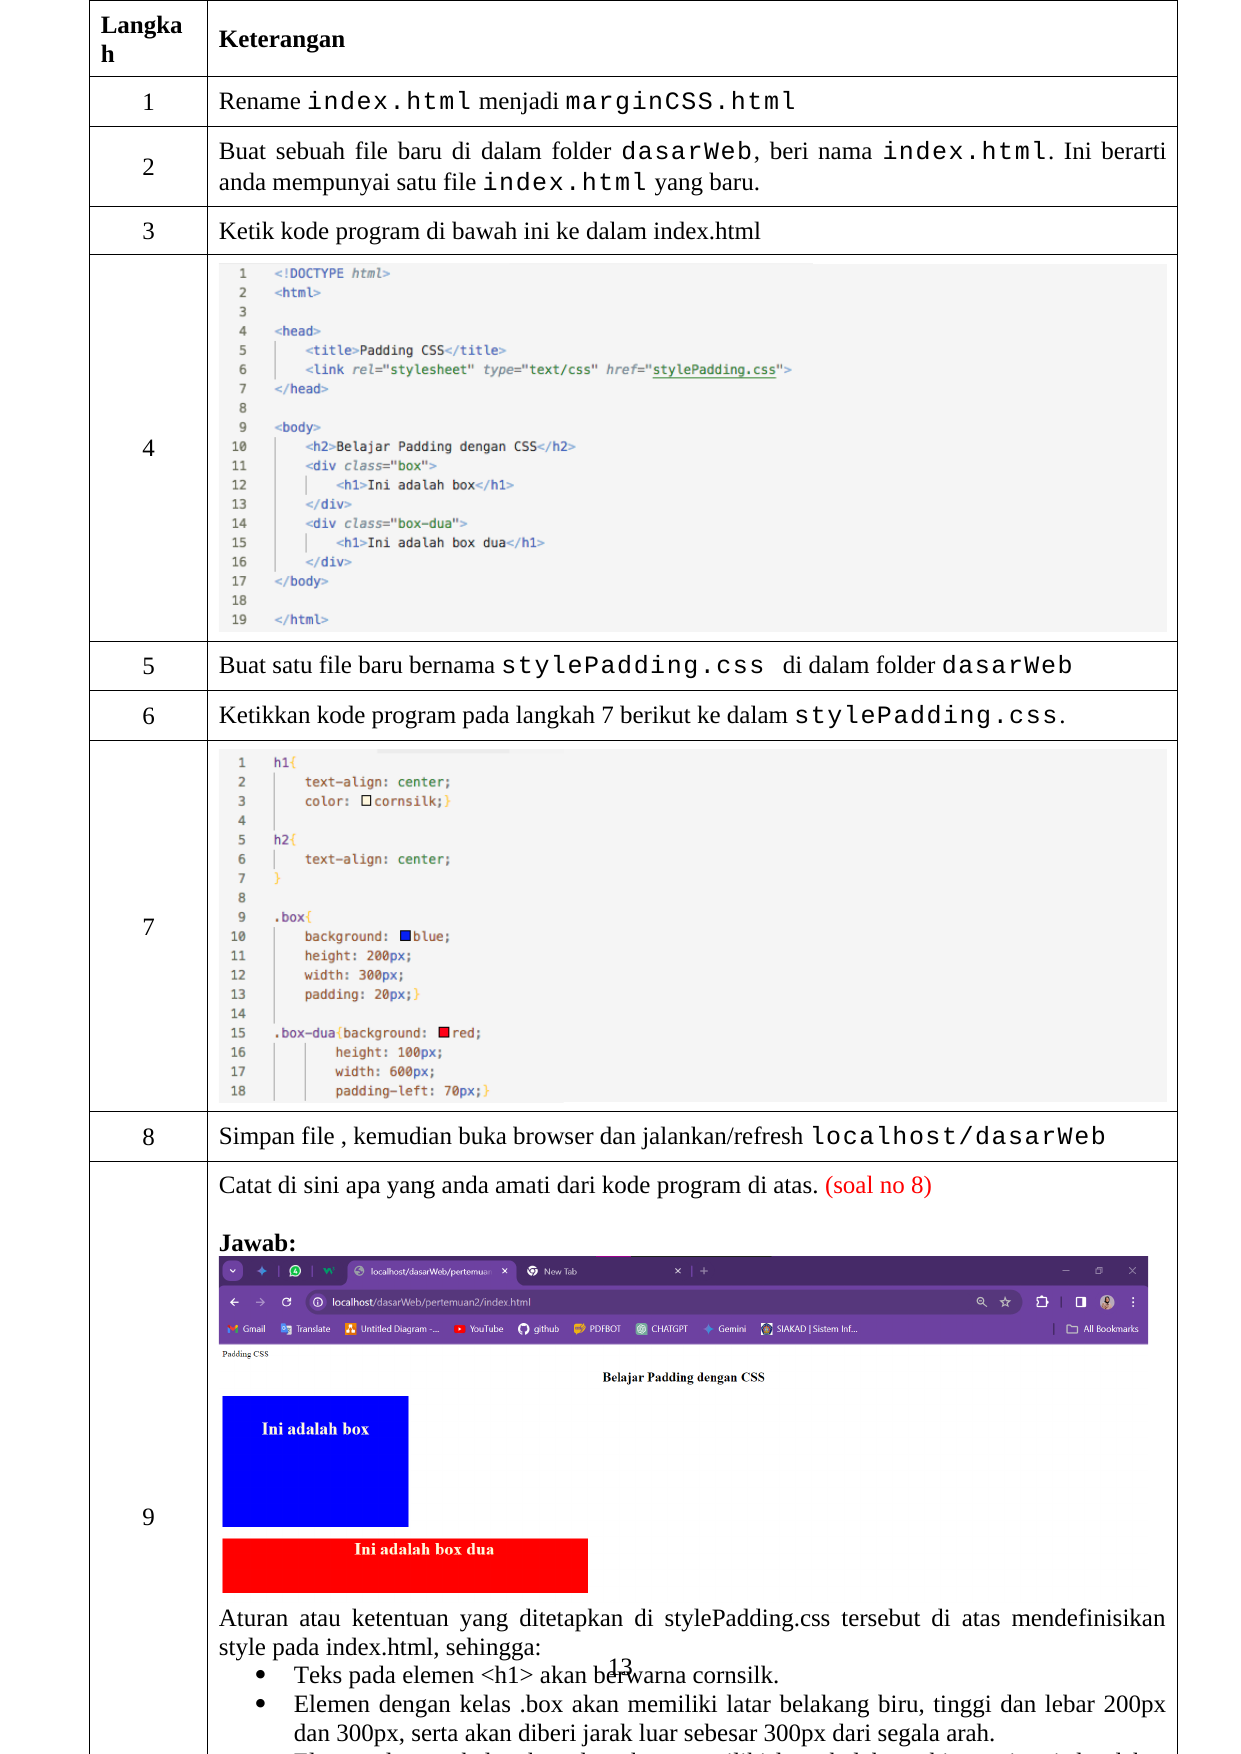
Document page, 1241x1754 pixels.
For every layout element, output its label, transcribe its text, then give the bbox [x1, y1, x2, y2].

table_cell 3 [90, 207, 207, 254]
table_cell 7 [90, 741, 207, 1111]
table_cell 5 [90, 642, 207, 690]
table_cell Rename index.html menjadi marginCSS.html [208, 77, 1177, 126]
table_cell 9 [90, 1162, 207, 1754]
table_cell Buat sebuah file baru di dalam folder dasarWeb, beri nama index.html. Ini berarti anda mempunyai satu file index.html yang baru. [208, 127, 1177, 206]
picture [218, 1256, 1149, 1603]
table_cell Catat di sini apa yang anda amati dari kode program di atas. (soal no 8) Jawab: Aturan atau ketentuan yang ditetapkan di stylePadding.css tersebut di atas mendefinisikan style pada index.html, sehingga: Teks pada elemen <h1> akan berwarna cornsilk. Elemen dengan kelas .box akan memiliki latar belakang biru, tinggi dan lebar 200px dan 300px, serta akan diberi jarak luar sebesar 300px dari segala arah. Elemen dengan kelas .box-dua akan memiliki latar belakang hitam, tinggi dan lebar 100px dan 200px, serta akan diberi jarak luar sebesar 500px dari sisi kiri elemen tersebut. Maka didapatkan hasil tampilan seperti pada gambar di atas. [208, 1162, 1177, 1754]
table_header Keterangan [208, 1, 1177, 76]
table_cell 4 [90, 255, 207, 641]
picture [218, 263, 813, 632]
table_cell [208, 255, 1177, 641]
table_cell 6 [90, 691, 207, 740]
picture [218, 749, 564, 1103]
table_header Langkah [90, 1, 207, 76]
table_cell Ketikkan kode program pada langkah 7 berikut ke dalam stylePadding.css. [208, 691, 1177, 740]
table_cell 8 [90, 1112, 207, 1161]
table_cell Simpan file , kemudian buka browser dan jalankan/refresh localhost/dasarWeb [208, 1112, 1177, 1161]
table_cell Buat satu file baru bernama stylePadding.css di dalam folder dasarWeb [208, 642, 1177, 690]
table_cell Ketik kode program di bawah ini ke dalam index.html [208, 207, 1177, 254]
table_cell [208, 741, 1177, 1111]
table_cell 1 [90, 77, 207, 126]
table_cell 2 [90, 127, 207, 206]
